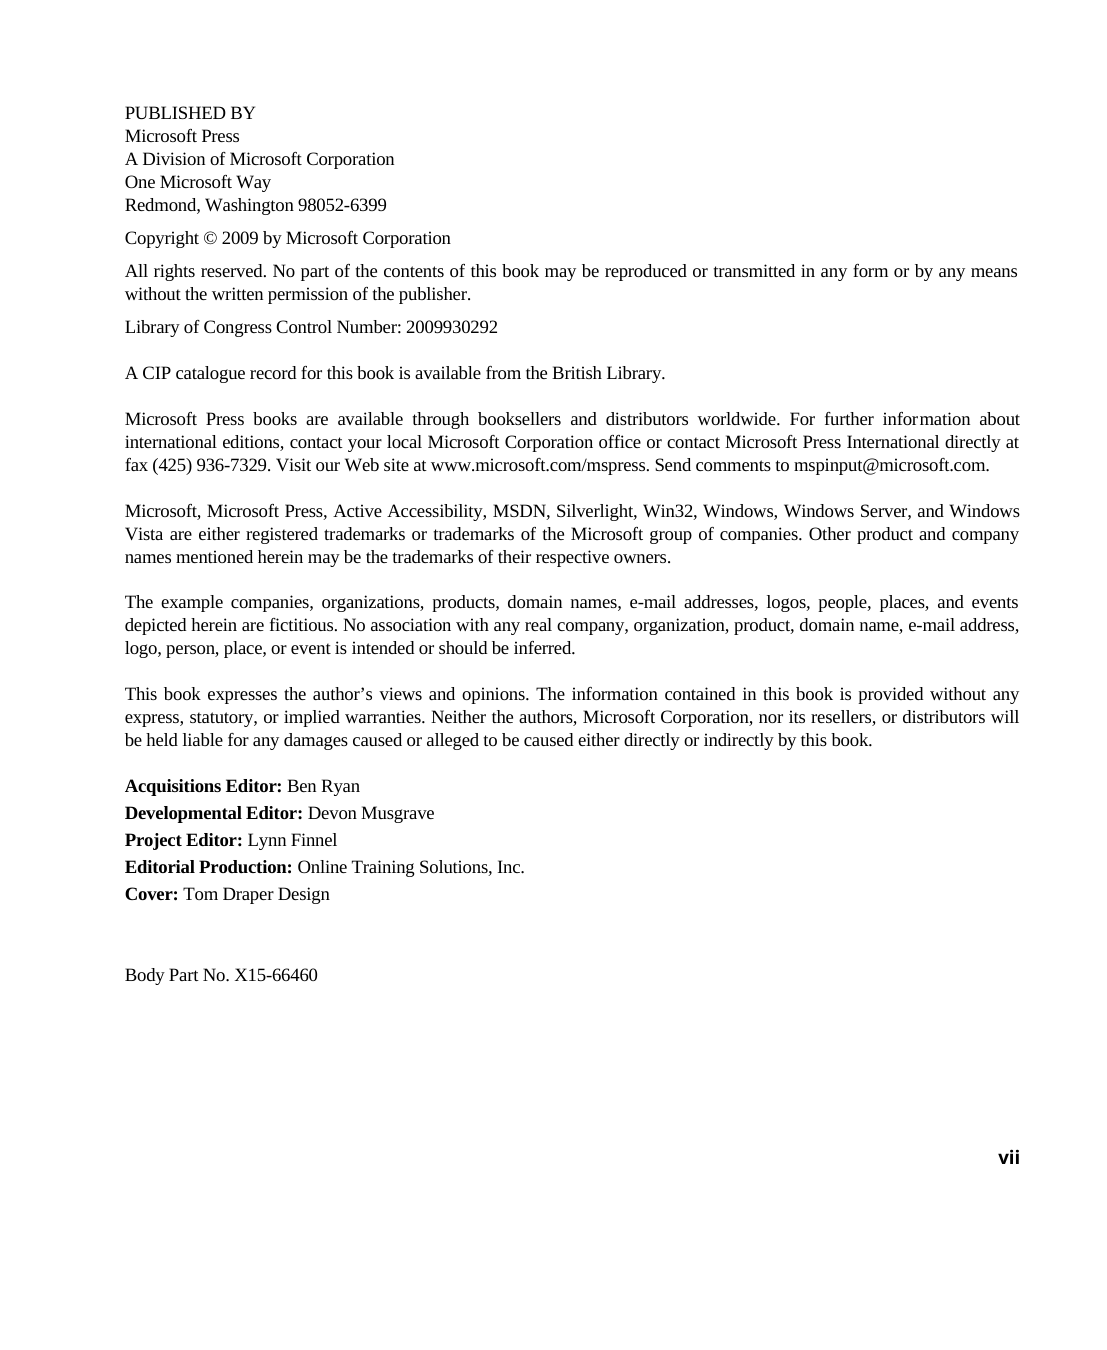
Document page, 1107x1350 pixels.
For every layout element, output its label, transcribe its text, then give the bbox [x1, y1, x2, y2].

text Acquisitions Editor: Ben Ryan [124, 773, 1020, 796]
text Copyright © 2009 by Microsoft Corporation [124, 226, 1020, 248]
text PUBLISHED BY [124, 101, 1020, 123]
text The example companies, organizations, products, domain names, e-mail addresses, logos, people, places, and events depicted herein are fictitious. No association with any real company, organization, product, domain name, e-mail address, logo, person, place, or event is intended or should be inferred. [124, 590, 1020, 659]
text This book expresses the author’s views and opinions. The information contained in this book is provided without any express, statutory, or implied warranties. Neither the authors, Microsoft Corporation, nor its resellers, or distributors will be held liable for any damages caused or alleged to be caused either directly or indirectly by this book. [124, 682, 1020, 751]
text Microsoft, Microsoft Press, Active Accessibility, MSDN, Silverlight, Win32, Windows, Windows Server, and Windows Vista are either registered trademarks or trademarks of the Microsoft group of companies. Other product and company names mentioned herein may be the trademarks of their respective owners. [124, 498, 1020, 567]
text A Division of Microsoft Corporation [124, 146, 1020, 169]
text Editorial Production: Online Training Solutions, Inc. [124, 855, 1020, 878]
text One Microsoft Way [124, 169, 1020, 192]
text Redmond, Washington 98052-6399 [124, 192, 1020, 215]
text Microsoft Press [124, 123, 1020, 146]
text All rights reserved. No part of the contents of this book may be reproduced or transmitted in any form or by any means without the written permission of the publisher. [124, 259, 1020, 305]
text Cover: Tom Draper Design [124, 882, 1020, 905]
text Body Part No. X15-66460 [124, 963, 1020, 986]
text A CIP catalogue record for this book is available from the British Library. [124, 361, 1020, 384]
text Developmental Editor: Devon Musgrave [124, 801, 1020, 823]
text Microsoft Press books are available through booksellers and distributors worldwide. For further information about international editions, contact your local Microsoft Corporation office or contact Microsoft Press International directly at fax (425) 936-7329. Visit our Web site at www.microsoft.com/mspress. Send comments to mspinput@microsoft.com. [124, 407, 1020, 476]
text Project Editor: Lynn Finnel [124, 828, 1020, 851]
text Library of Congress Control Number: 2009930292 [124, 315, 1020, 338]
